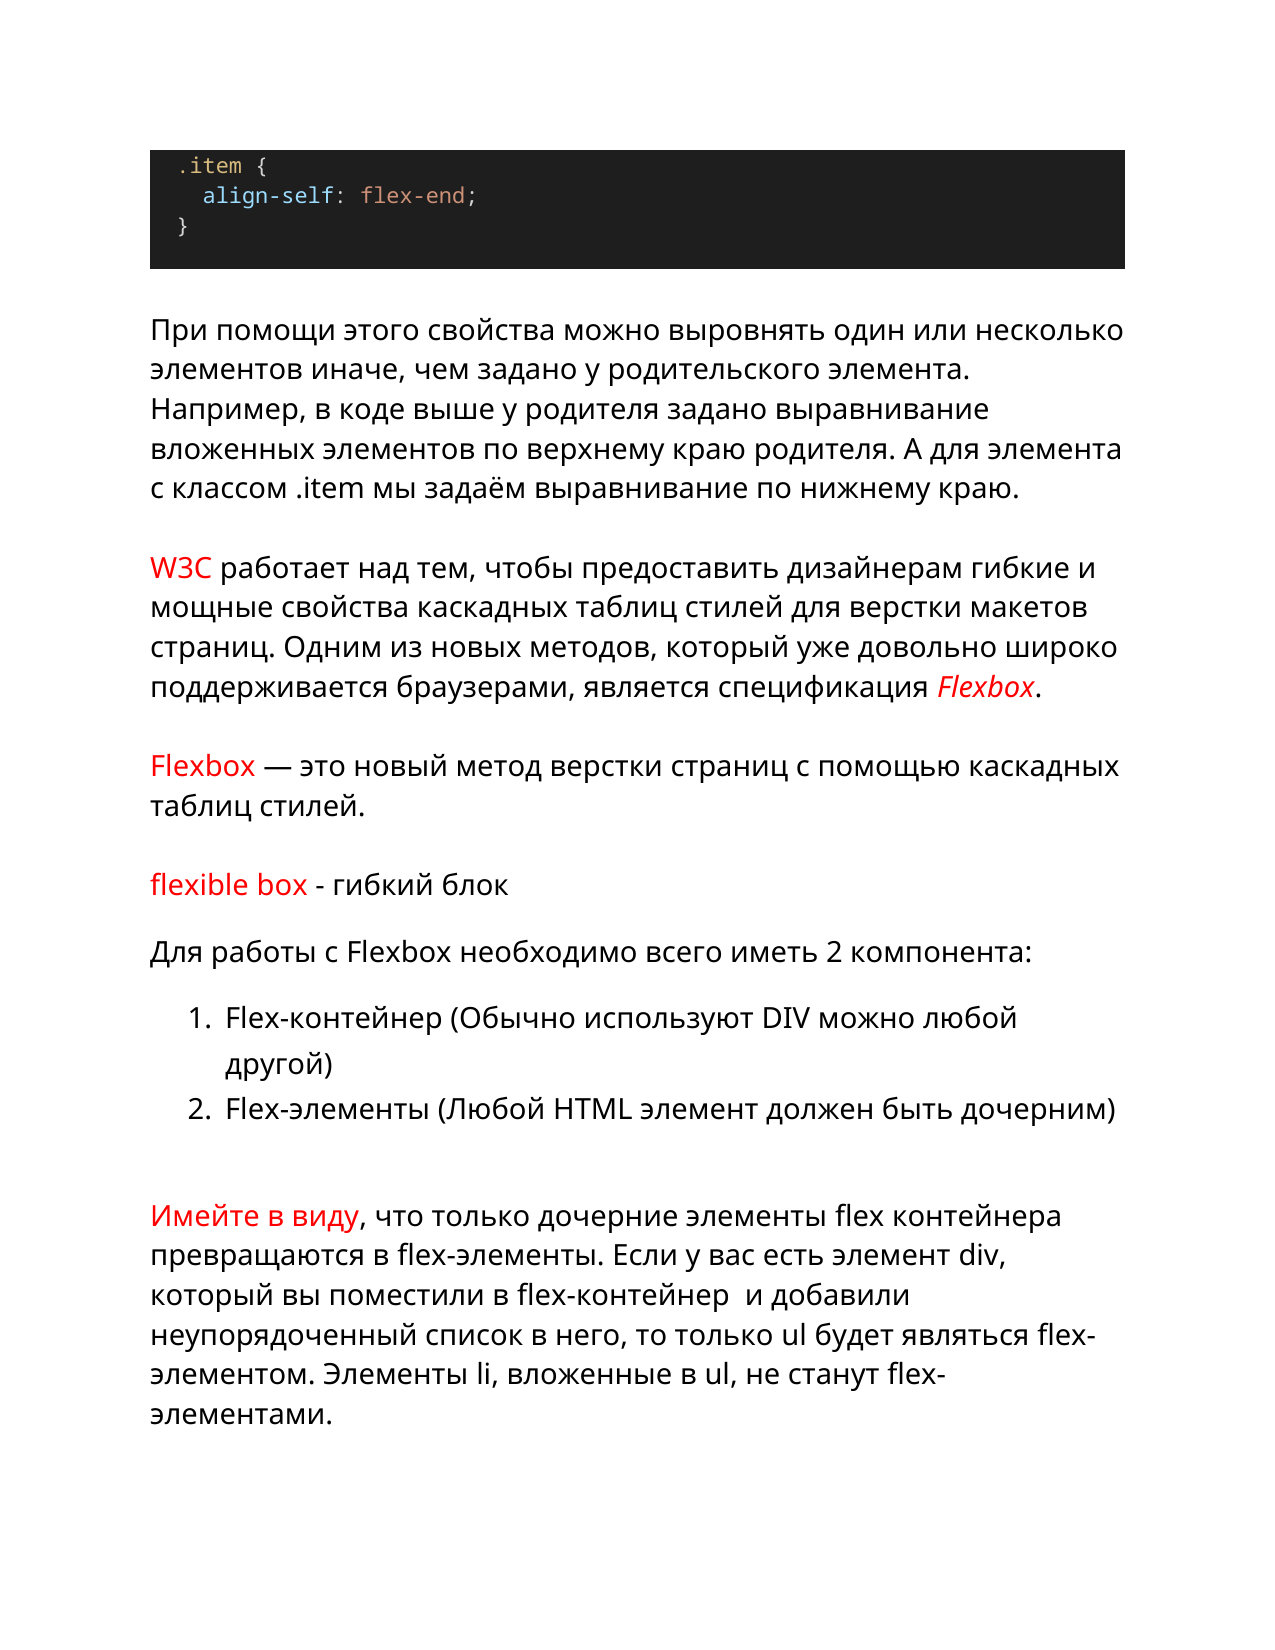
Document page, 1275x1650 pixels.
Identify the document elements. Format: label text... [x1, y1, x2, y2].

list Flex-элементы (Любой HTML элемент должен быть дочерним) [187, 1089, 1125, 1128]
text } [150, 209, 1125, 239]
text При помощи этого свойства можно выровнять один или несколько элементов иначе, чем задано у родительского элемента. Например, в коде выше у родителя задано выравнивание вложенных элементов по верхнему краю родителя. А для элемента с классом .item мы задаём выравнивание по нижнему краю. [150, 309, 1125, 507]
text Для работы с Flexbox необходимо всего иметь 2 компонента: [150, 931, 1125, 971]
text flexible box - гибкий блок [150, 864, 1125, 904]
text .item { [150, 150, 1125, 180]
list Flex-контейнер (Обычно используют DIV можно любой другой) [187, 997, 1125, 1083]
text Имейте в виду, что только дочерние элементы flex контейнера превращаются в flex-элементы. Если у вас есть элемент div, который вы поместили в flex-контейнер и добавили неупорядоченный список в него, то только ul будет являться flex-элементом. Элементы li, вложенные в ul, не станут flex-элементами. [150, 1155, 1125, 1433]
text W3C работает над тем, чтобы предоставить дизайнерам гибкие и мощные свойства каскадных таблиц стилей для верстки макетов страниц. Одним из новых методов, который уже довольно широко поддерживается браузерами, является спецификация Flexbox. [150, 547, 1125, 706]
text align-self: flex-end; [150, 180, 1125, 209]
text Flexbox — это новый метод верстки страниц с помощью каскадных таблиц стилей. [150, 745, 1125, 825]
